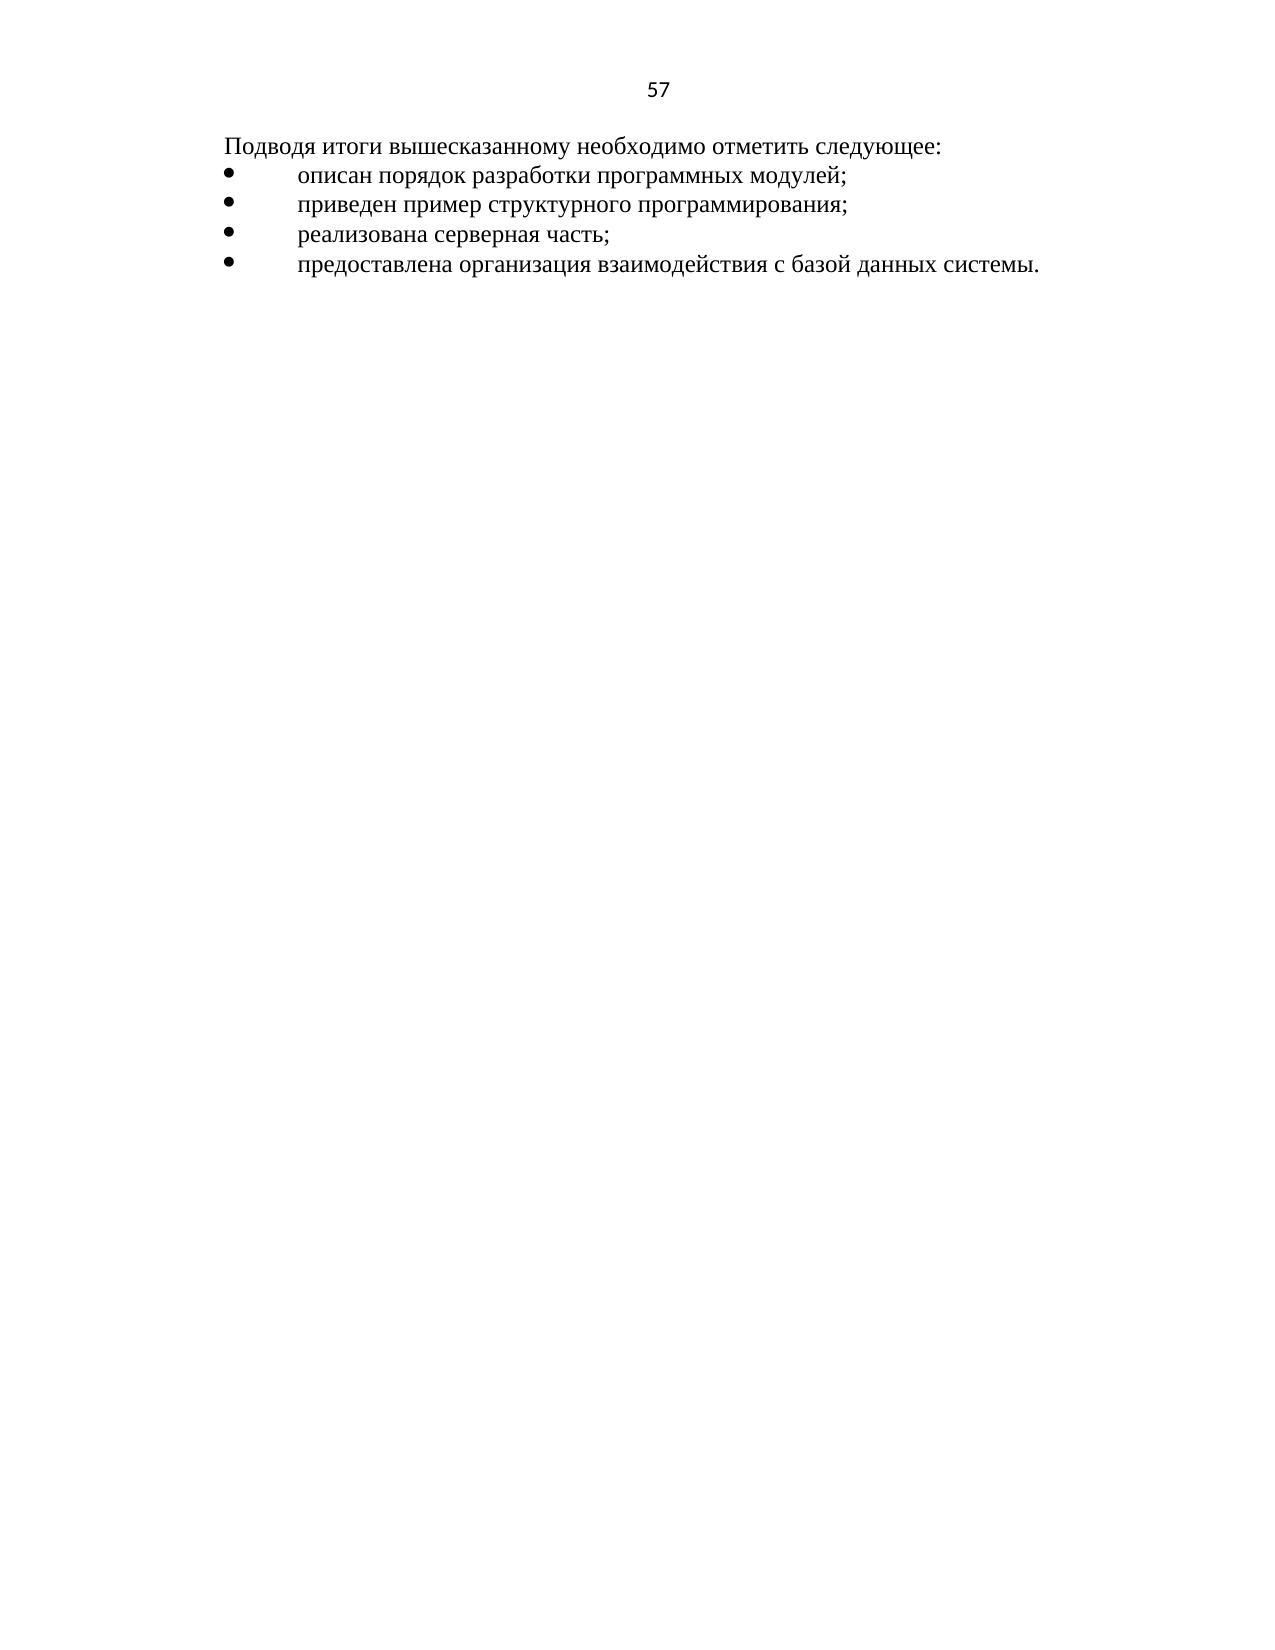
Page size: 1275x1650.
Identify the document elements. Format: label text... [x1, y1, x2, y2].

list реализована серверная часть; [150, 219, 1167, 249]
list предоставлена организация взаимодействия с базой данных системы. [150, 249, 1167, 278]
list описан порядок разработки программных модулей; [150, 160, 1167, 189]
text Подводя итоги вышесказанному необходимо отметить следующее: [150, 131, 1167, 160]
list приведен пример структурного программирования; [150, 189, 1167, 219]
